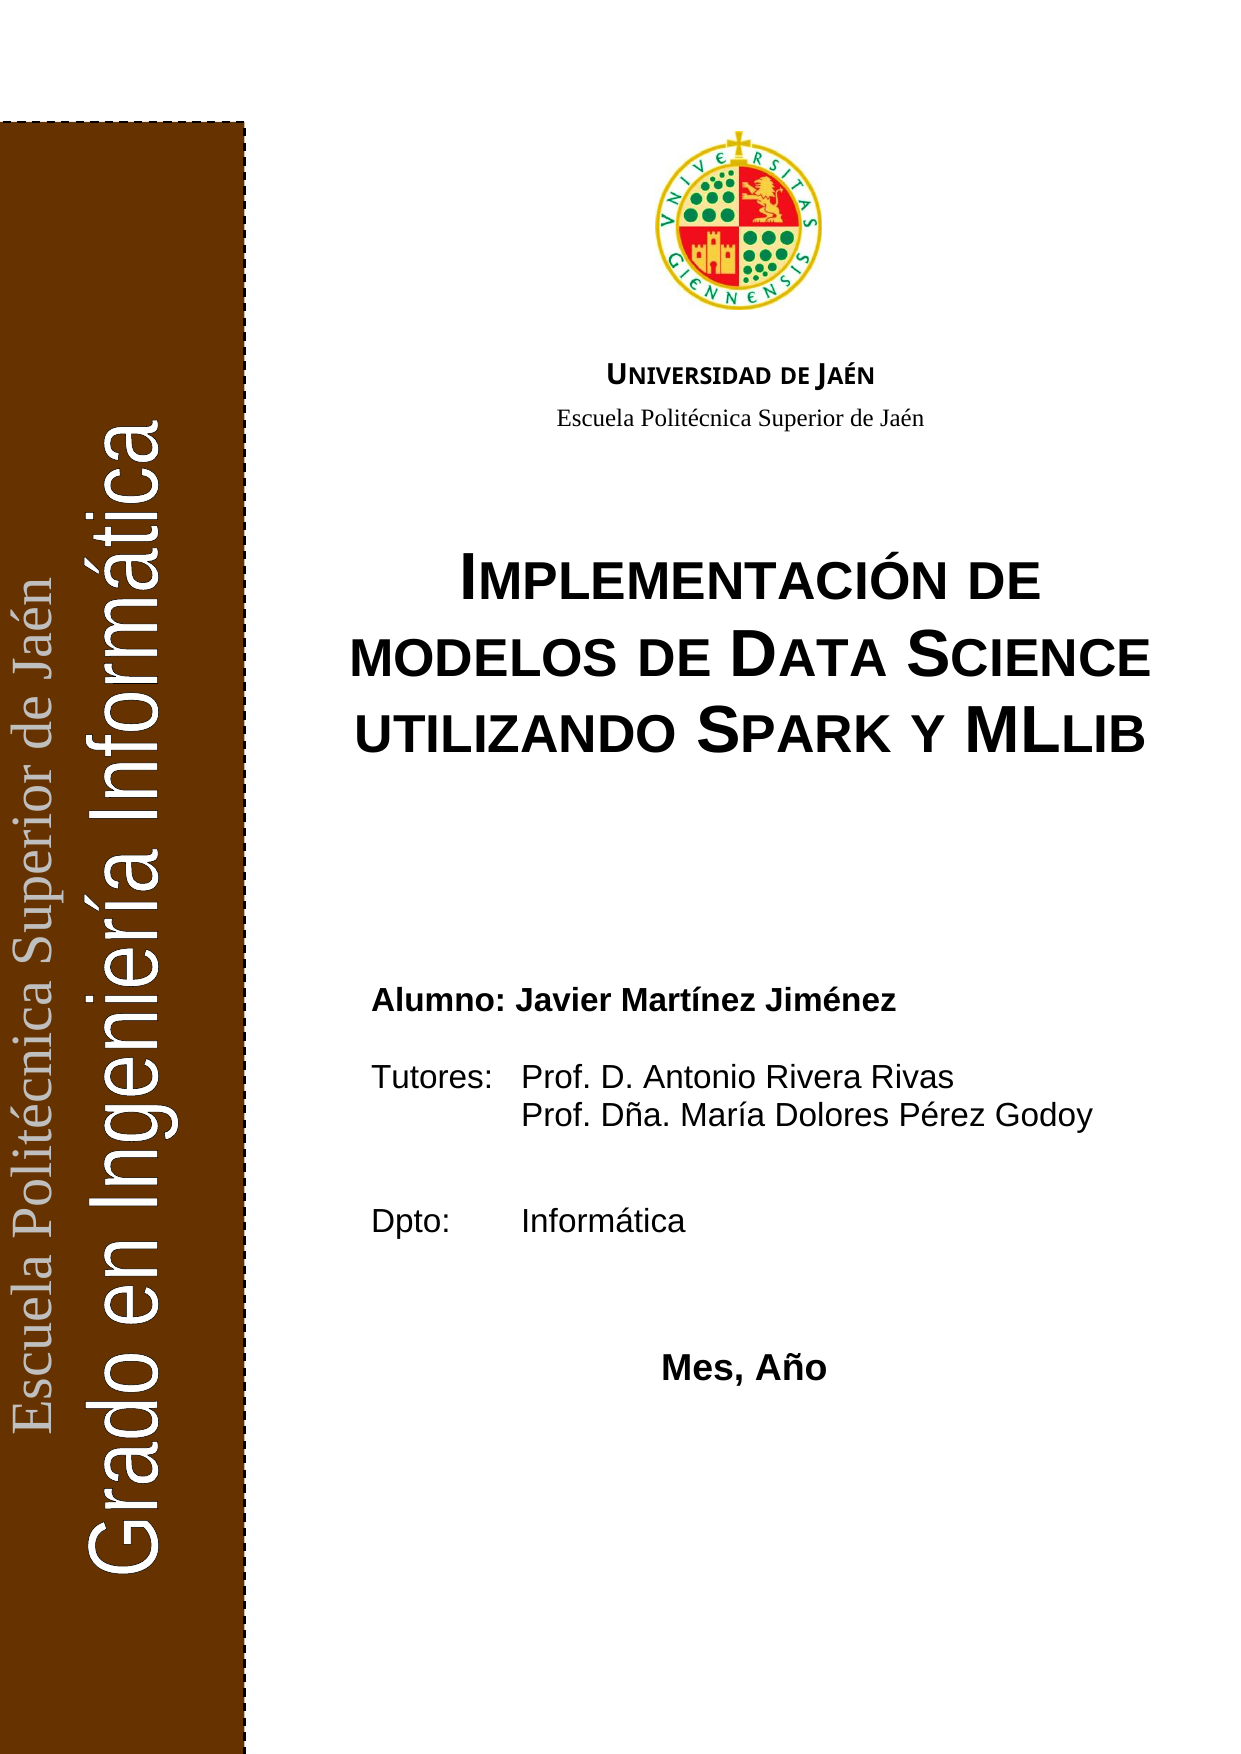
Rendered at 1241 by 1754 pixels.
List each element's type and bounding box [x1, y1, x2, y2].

picture [655, 131, 822, 310]
